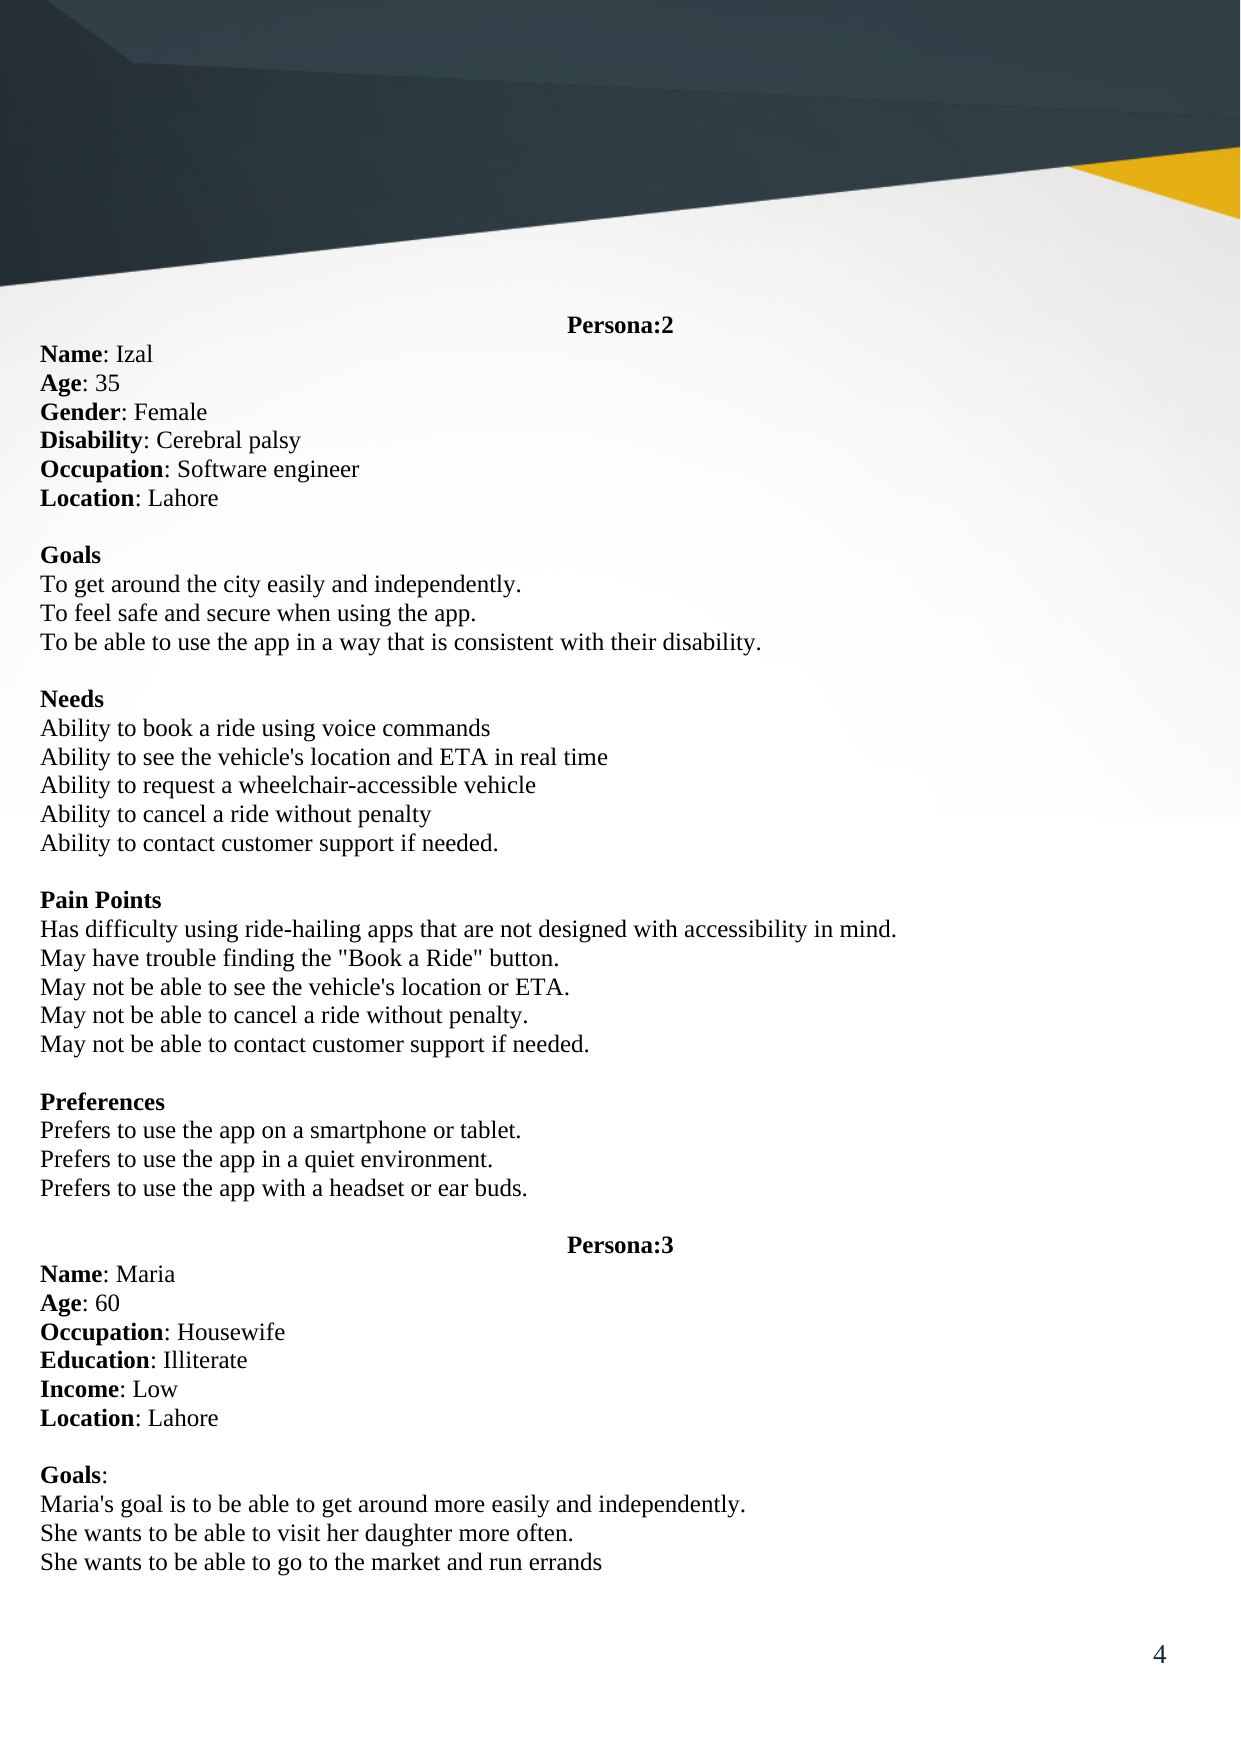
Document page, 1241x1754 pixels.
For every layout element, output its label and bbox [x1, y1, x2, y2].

picture [0, 0, 1241, 817]
